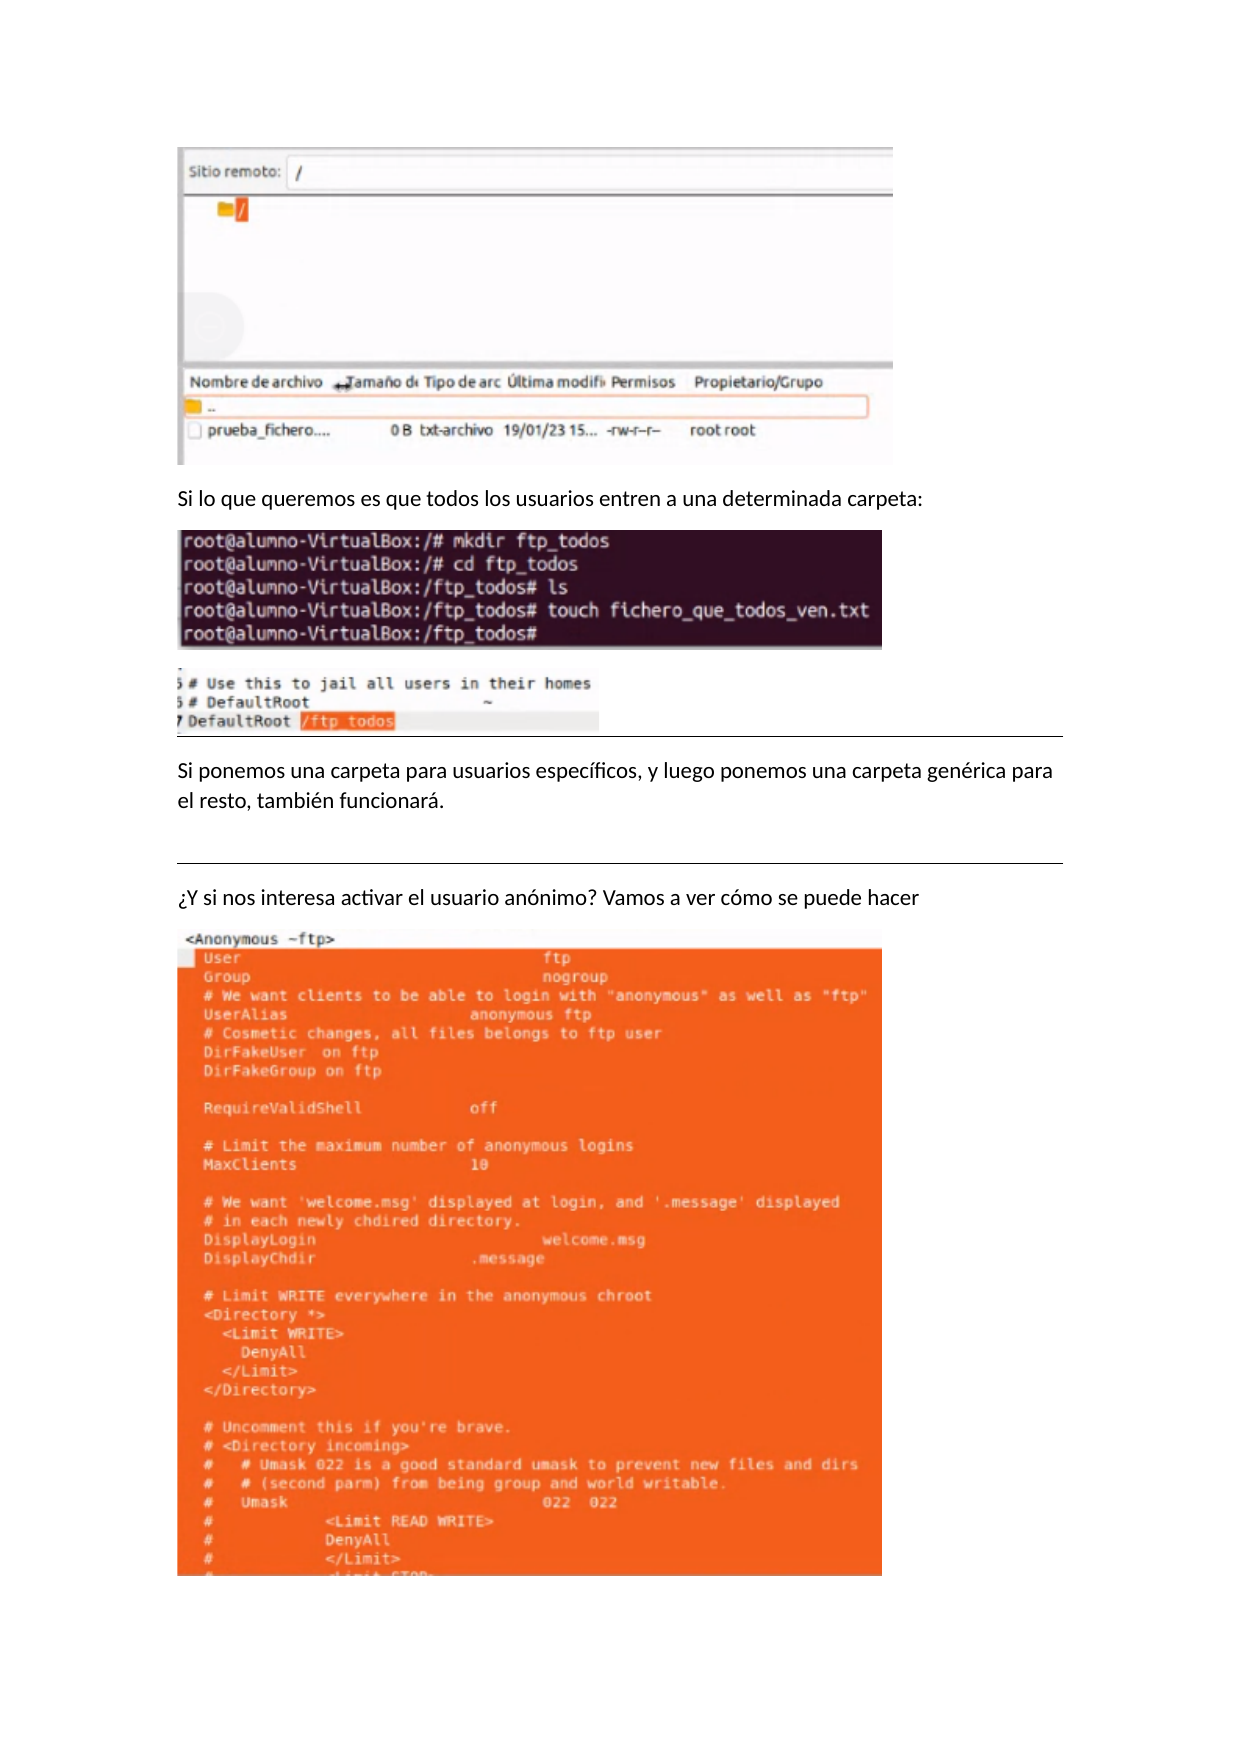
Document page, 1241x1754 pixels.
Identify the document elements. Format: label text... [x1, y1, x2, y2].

picture [177, 530, 882, 650]
picture [177, 668, 600, 734]
text Si ponemos una carpeta para usuarios específicos, y luego ponemos una carpeta genérica para el resto, también funcionará. [177, 756, 1063, 814]
picture [177, 929, 882, 1576]
text Si lo que queremos es que todos los usuarios entren a una determinada carpeta: [177, 484, 1063, 512]
text ¿Y si nos interesa activar el usuario anónimo? Vamos a ver cómo se puede hacer [177, 883, 1063, 911]
picture [177, 147, 893, 465]
